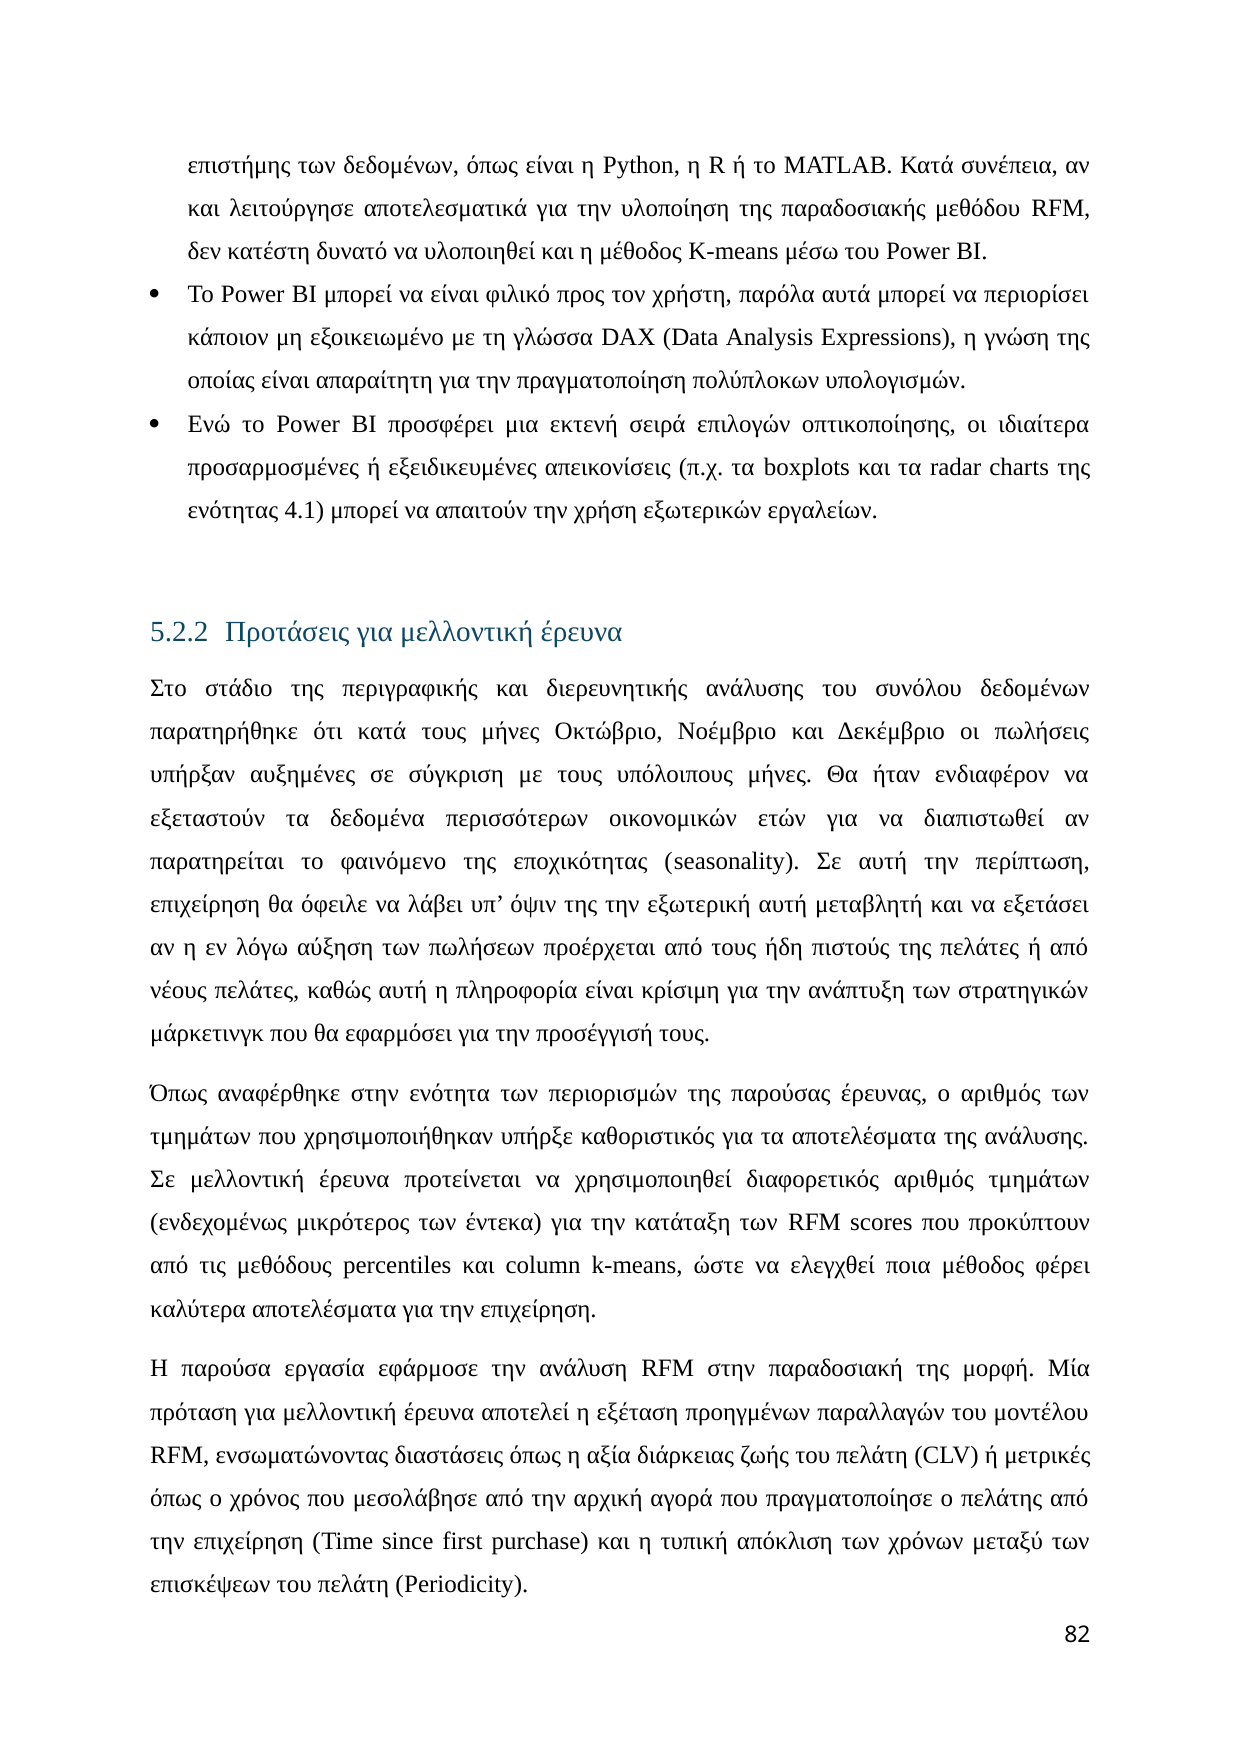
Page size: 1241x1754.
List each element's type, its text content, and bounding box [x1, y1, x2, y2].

text Η παρούσα εργασία εφάρμοσε την ανάλυση RFM στην παραδοσιακή της μορφή. Μία πρόταση για μελλοντική έρευνα αποτελεί η εξέταση προηγμένων παραλλαγών του μοντέλου RFM, ενσωματώνοντας διαστάσεις όπως η αξία διάρκειας ζωής του πελάτη (CLV) ή μετρικές όπως ο χρόνος που μεσολάβησε από την αρχική αγορά που πραγματοποίησε ο πελάτης από την επιχείρηση (Time since first purchase) και η τυπική απόκλιση των χρόνων μεταξύ των επισκέψεων του πελάτη (Periodicity). [150, 1353, 1090, 1598]
list Το Power BI μπορεί να είναι φιλικό προς τον χρήστη, παρόλα αυτά μπορεί να περιορίσει κάποιον μη εξοικειωμένο με τη γλώσσα DAX (Data Analysis Expressions), η γνώση της οποίας είναι απαραίτητη για την πραγματοποίηση πολύπλοκων υπολογισμών. [150, 279, 1090, 394]
list Ενώ το Power BI προσφέρει μια εκτενή σειρά επιλογών οπτικοποίησης, οι ιδιαίτερα προσαρμοσμένες ή εξειδικευμένες απεικονίσεις (π.χ. τα boxplots και τα radar charts της ενότητας 4.1) μπορεί να απαιτούν την χρήση εξωτερικών εργαλείων. [150, 409, 1090, 524]
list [150, 150, 1090, 265]
subtitle Προτάσεις για μελλοντική έρευνα [150, 614, 1090, 648]
text Στο στάδιο της περιγραφικής και διερευνητικής ανάλυσης του συνόλου δεδομένων παρατηρήθηκε ότι κατά τους μήνες Οκτώβριο, Νοέμβριο και Δεκέμβριο οι πωλήσεις υπήρξαν αυξημένες σε σύγκριση με τους υπόλοιπους μήνες. Θα ήταν ενδιαφέρον να εξεταστούν τα δεδομένα περισσότερων οικονομικών ετών για να διαπιστωθεί αν παρατηρείται το φαινόμενο της εποχικότητας (seasonality). Σε αυτή την περίπτωση, επιχείρηση θα όφειλε να λάβει υπ’ όψιν της την εξωτερική αυτή μεταβλητή και να εξετάσει αν η εν λόγω αύξηση των πωλήσεων προέρχεται από τους ήδη πιστούς της πελάτες ή από νέους πελάτες, καθώς αυτή η πληροφορία είναι κρίσιμη για την ανάπτυξη των στρατηγικών μάρκετινγκ που θα εφαρμόσει για την προσέγγισή τους. [150, 673, 1090, 1047]
text Όπως αναφέρθηκε στην ενότητα των περιορισμών της παρούσας έρευνας, ο αριθμός των τμημάτων που χρησιμοποιήθηκαν υπήρξε καθοριστικός για τα αποτελέσματα της ανάλυσης. Σε μελλοντική έρευνα προτείνεται να χρησιμοποιηθεί διαφορετικός αριθμός τμημάτων (ενδεχομένως μικρότερος των έντεκα) για την κατάταξη των RFM scores που προκύπτουν από τις μεθόδους percentiles και column k-means, ώστε να ελεγχθεί ποια μέθοδος φέρει καλύτερα αποτελέσματα για την επιχείρηση. [150, 1078, 1090, 1322]
